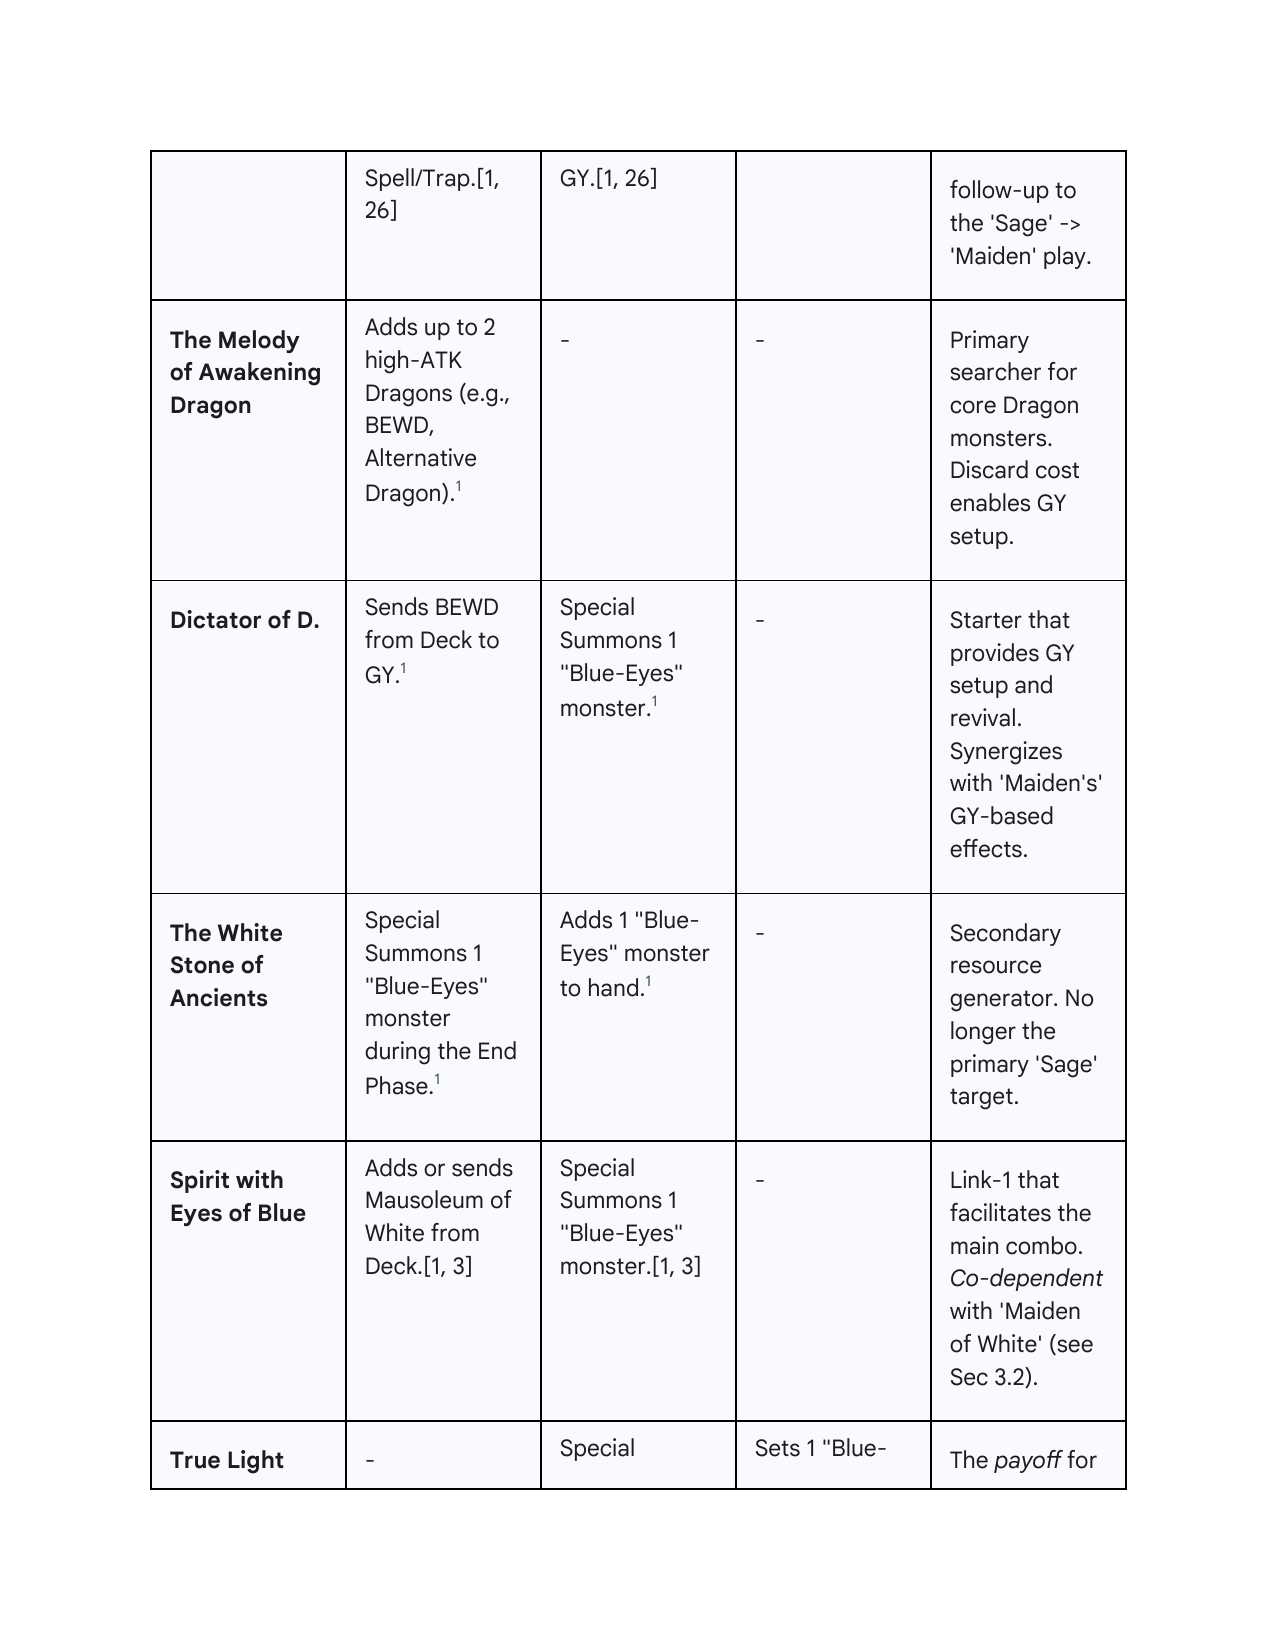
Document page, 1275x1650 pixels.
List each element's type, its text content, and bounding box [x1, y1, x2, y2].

table_cell Starter that provides GY setup and revival. Synergizes with 'Maiden's' GY-based effects. [932, 581, 1125, 892]
table_cell Adds 1 "Blue-Eyes" monster to hand.1 [542, 894, 735, 1140]
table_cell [737, 1422, 930, 1488]
table_cell Link-1 that facilitates the main combo. Co-dependent with 'Maiden of White' (see Sec 3.2). [932, 1142, 1125, 1420]
table_cell Special Summons 1 "Blue-Eyes" monster.[1, 3] [542, 1142, 735, 1420]
table_cell - [737, 1142, 930, 1420]
table_cell Adds up to 2 high-ATK Dragons (e.g., BEWD, Alternative Dragon).1 [347, 301, 540, 579]
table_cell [932, 152, 1125, 299]
table_cell Special Summons 1 "Blue-Eyes" monster.1 [542, 581, 735, 892]
table_cell The Melody of Awakening Dragon [152, 301, 345, 579]
table_cell Dictator of D. [152, 581, 345, 892]
table_cell - [542, 301, 735, 579]
table_cell Primary searcher for core Dragon monsters. Discard cost enables GY setup. [932, 301, 1125, 579]
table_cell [347, 152, 540, 299]
table_cell Special Summons 1 "Blue-Eyes" monster during the End Phase.1 [347, 894, 540, 1140]
table_cell - [737, 152, 930, 299]
table_cell Secondary resource generator. No longer the primary 'Sage' target. [932, 894, 1125, 1140]
table_cell The White Stone of Ancients [152, 894, 345, 1140]
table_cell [932, 1422, 1125, 1488]
table_cell - [737, 894, 930, 1140]
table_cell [542, 1422, 735, 1488]
table_cell - [347, 1422, 540, 1488]
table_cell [152, 152, 345, 299]
table_cell - [737, 581, 930, 892]
table_cell Adds or sends Mausoleum of White from Deck.[1, 3] [347, 1142, 540, 1420]
table_cell Spirit with Eyes of Blue [152, 1142, 345, 1420]
table_cell - [737, 301, 930, 579]
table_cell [542, 152, 735, 299]
table_cell Sends BEWD from Deck to GY.1 [347, 581, 540, 892]
table_cell True Light [152, 1422, 345, 1488]
